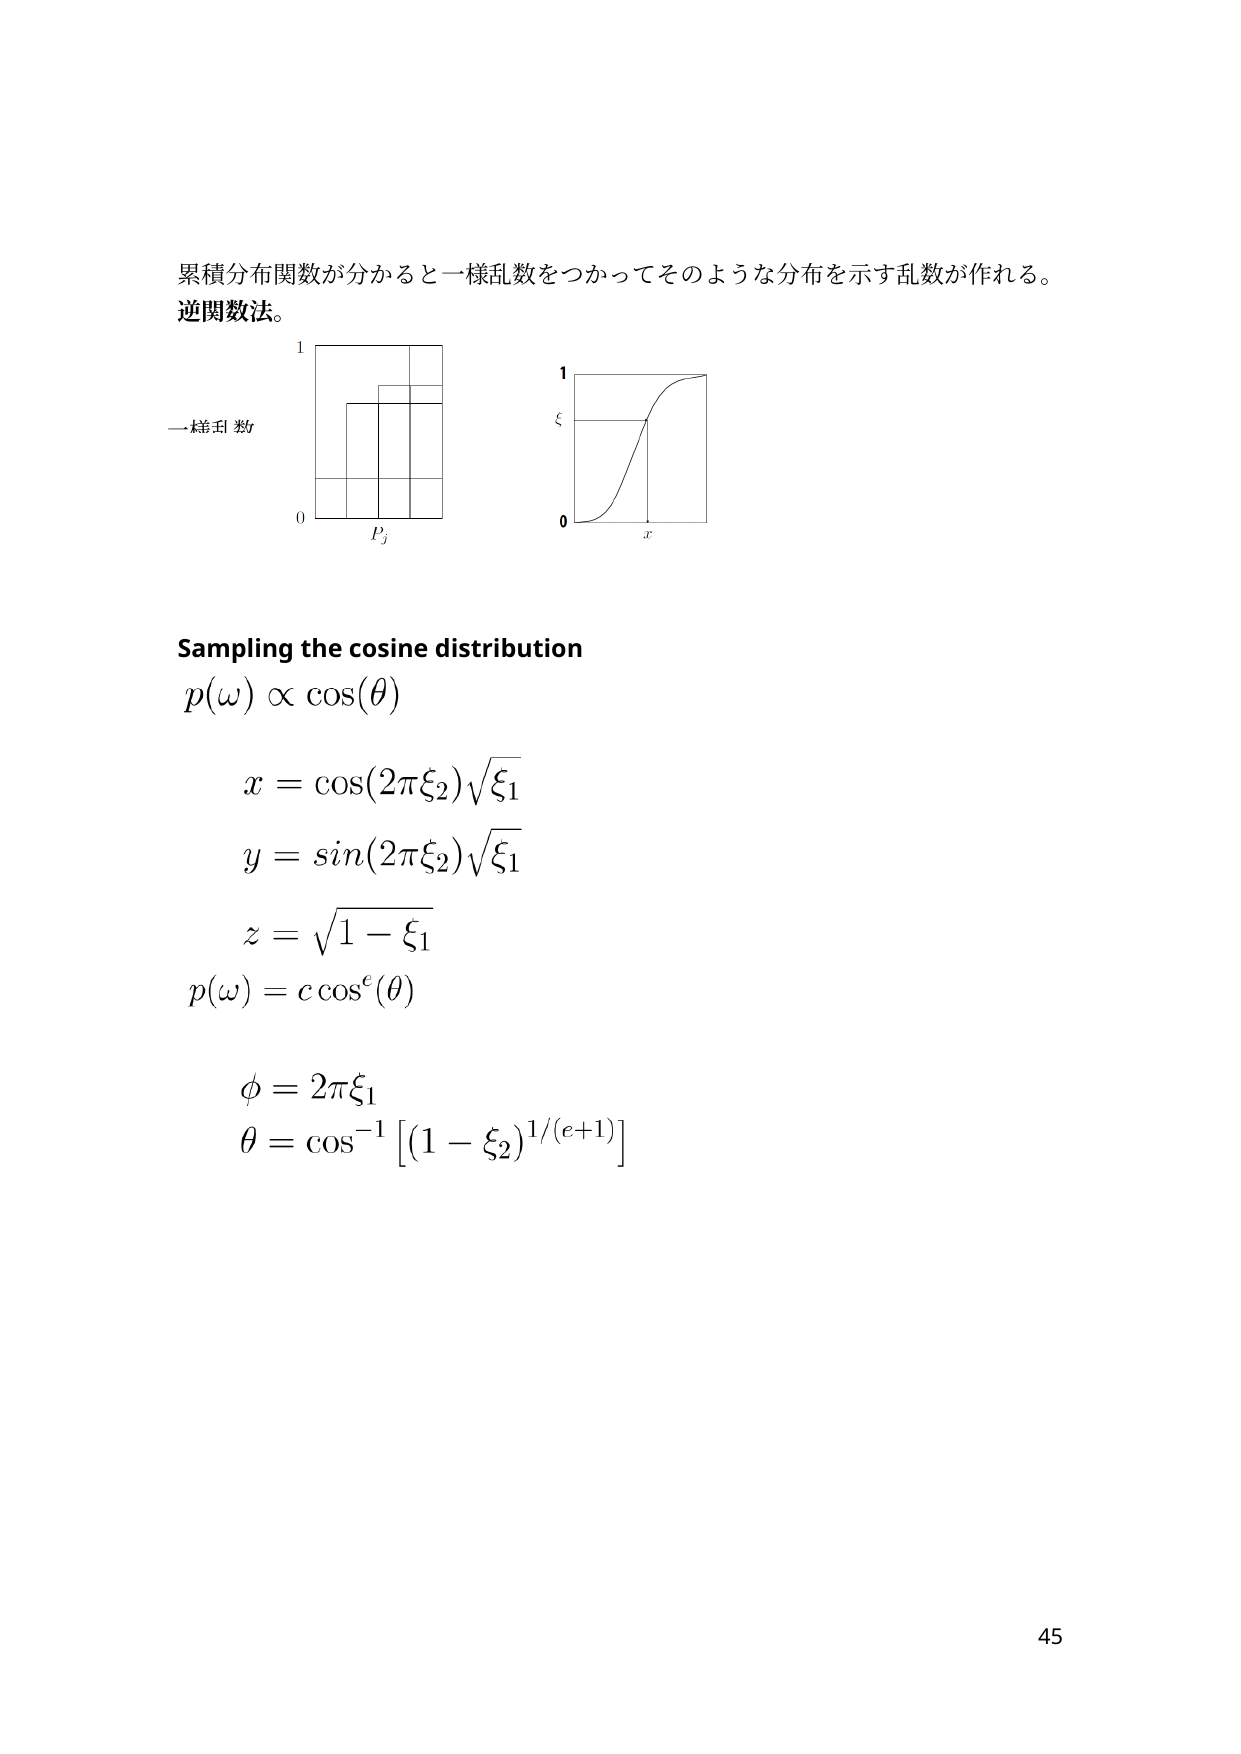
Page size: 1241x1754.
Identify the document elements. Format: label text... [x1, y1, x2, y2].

text Sampling the cosine distribution [177, 629, 1063, 667]
picture [177, 666, 403, 721]
picture [220, 1057, 634, 1176]
text 累積分布関数が分かると一様乱数をつかってそのような分布を示す乱数が作れる。 [177, 254, 1063, 292]
picture [220, 748, 540, 960]
picture [177, 966, 421, 1016]
picture [264, 336, 449, 547]
picture [535, 355, 718, 547]
text 逆関数法。 [177, 292, 1063, 329]
